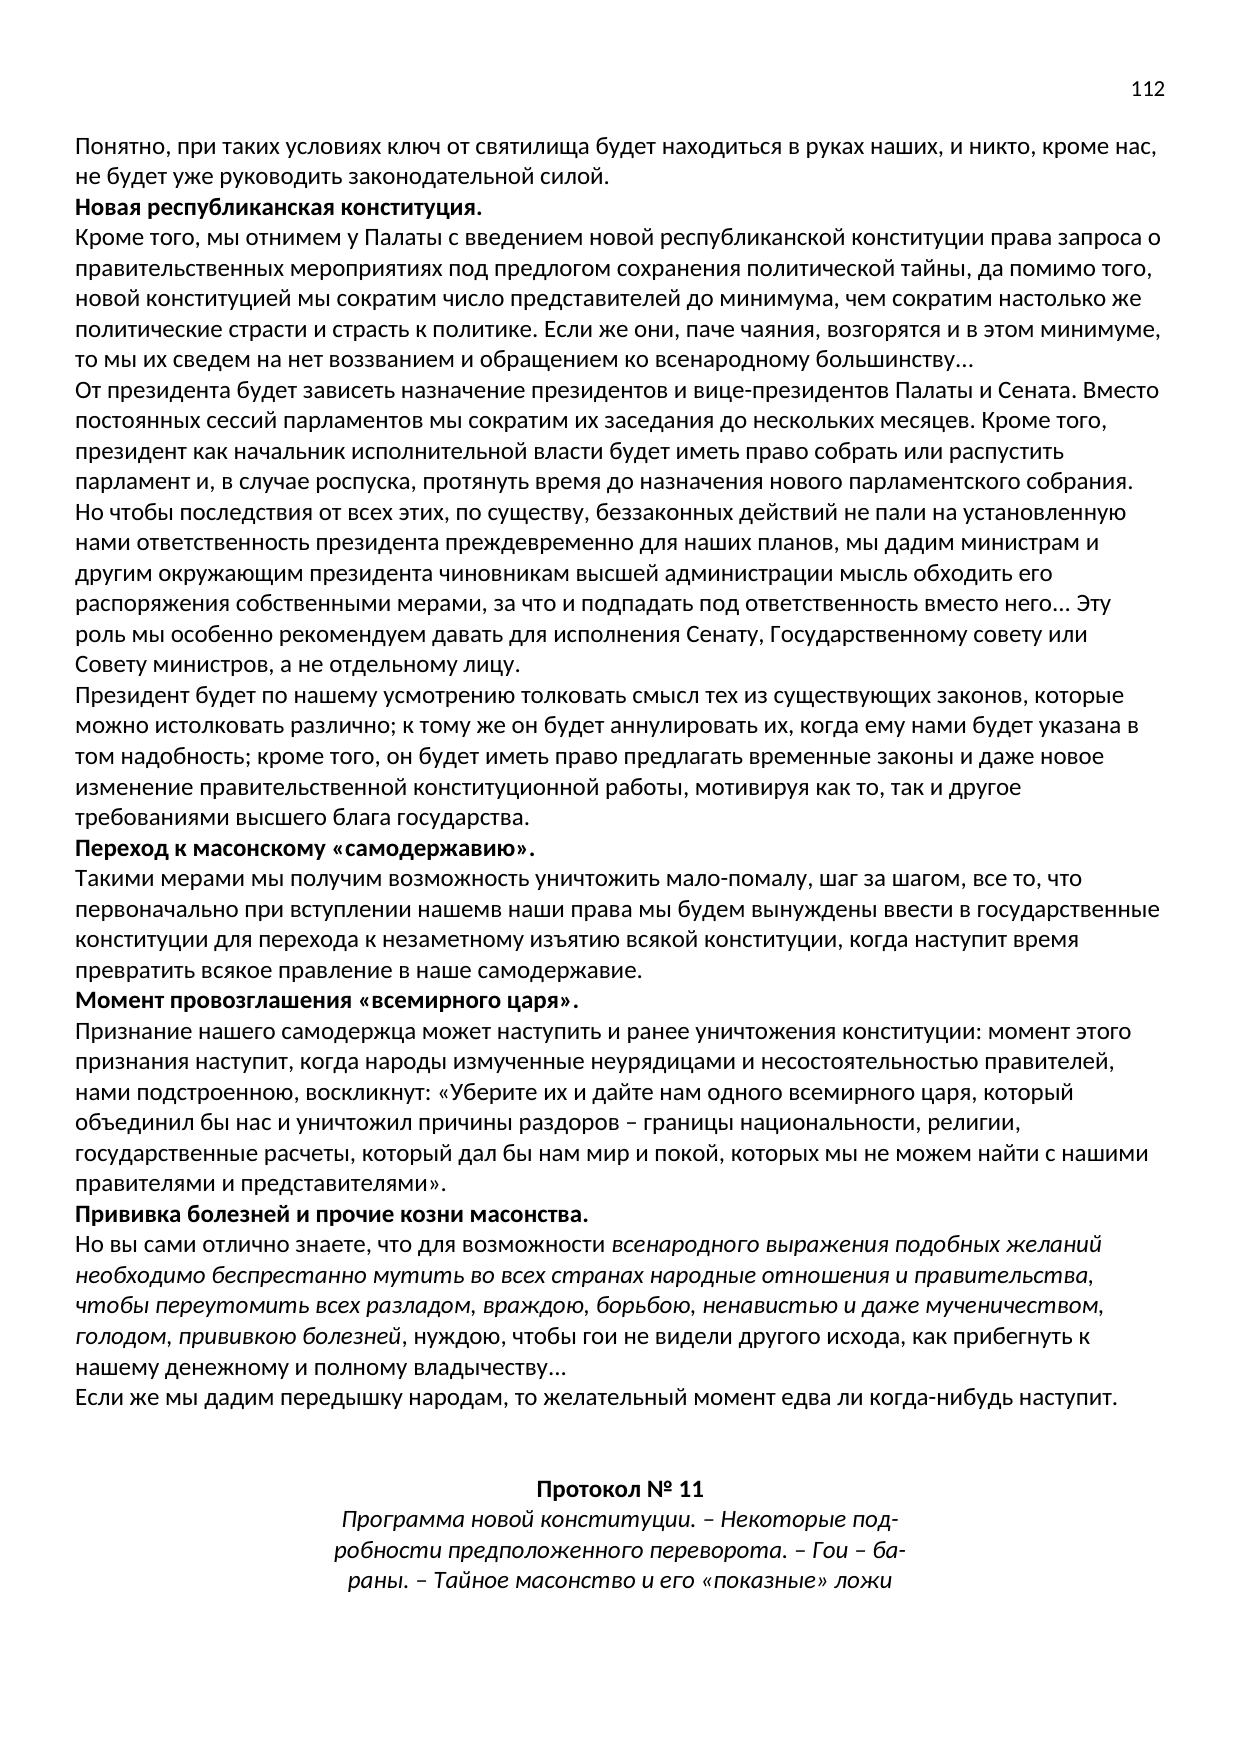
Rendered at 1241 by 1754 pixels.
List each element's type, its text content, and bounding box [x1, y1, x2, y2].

text робности предположенного переворота. – Гои – ба- [75, 1534, 1165, 1564]
text Новая республиканская конституция. [75, 191, 1165, 221]
text раны. – Тайное масонство и его «показные» ложи [75, 1564, 1165, 1595]
text Президент будет по нашему усмотрению толковать смысл тех из существующих законов, которые можно истолковать различно; к тому же он будет аннулировать их, когда ему нами будет указана в том надобность; кроме того, он будет иметь право предлагать временные законы и даже новое изменение правительственной конституционной работы, мотивируя как то, так и другое требованиями высшего блага государства. [75, 679, 1165, 832]
text Совету министров, а не отдельному лицу. [75, 649, 1165, 679]
text Признание нашего самодержца может наступить и ранее уничтожения конституции: момент этого признания наступит, когда народы измученные неурядицами и несостоятельностью правителей, [75, 1015, 1165, 1076]
text Прививка болезней и прочие козни масонства. [75, 1198, 1165, 1228]
text Программа новой конституции. – Некоторые под- [75, 1503, 1165, 1534]
text Кроме того, мы отнимем у Палаты с введением новой республиканской конституции права запроса о правительственных мероприятиях под предлогом сохранения политической тайны, да помимо того, новой конституцией мы сократим число представителей до минимума, чем сократим настолько же политические страсти и страсть к политике. Если же они, паче чаяния, возгорятся и в этом минимуме, то мы их сведем на нет воззванием и обращением ко всенародному большинству... [75, 221, 1165, 374]
text Переход к масонскому «самодержавию». [75, 832, 1165, 862]
text нами подстроенною, воскликнут: «Уберите их и дайте нам одного всемирного царя, который объединил бы нас и уничтожил причины раздоров – границы национальности, религии, государственные расчеты, который дал бы нам мир и покой, которых мы не можем найти с нашими правителями и представителями». [75, 1076, 1165, 1198]
text конституции для перехода к незаметному изъятию всякой конституции, когда наступит время превратить всякое правление в наше самодержавие. [75, 923, 1165, 984]
text Протокол № 11 [75, 1473, 1165, 1503]
text нами ответственность президента преждевременно для наших планов, мы дадим министрам и другим окружающим президента чиновникам высшей администрации мысль обходить его распоряжения собственными мерами, за что и подпадать под ответственность вместо него... Эту роль мы особенно рекомендуем давать для исполнения Сенату, Государственному совету или [75, 527, 1165, 649]
text Понятно, при таких условиях ключ от святилища будет находиться в руках наших, и никто, кроме нас, не будет уже руководить законодательной силой. [75, 130, 1165, 191]
text Такими мерами мы получим возможность уничтожить мало-помалу, шаг за шагом, все то, что первоначально при вступлении нашемв наши права мы будем вынуждены ввести в государственные [75, 862, 1165, 923]
text От президента будет зависеть назначение президентов и вице-президентов Палаты и Сената. Вместо постоянных сессий парламентов мы сократим их заседания до нескольких месяцев. Кроме того, президент как начальник исполнительной власти будет иметь право собрать или распустить парламент и, в случае роспуска, протянуть время до назначения нового парламентского собрания. Но чтобы последствия от всех этих, по существу, беззаконных действий не пали на установленную [75, 374, 1165, 527]
text Но вы сами отлично знаете, что для возможности всенародного выражения подобных желаний необходимо беспрестанно мутить во всех странах народные отношения и правительства, чтобы переутомить всех разладом, враждою, борьбою, ненавистью и даже мученичеством, голодом, прививкою болезней, нуждою, чтобы гои не видели другого исхода, как прибегнуть к нашему денежному и полному владычеству... [75, 1228, 1165, 1381]
text Если же мы дадим передышку народам, то желательный момент едва ли когда-нибудь наступит. [75, 1381, 1165, 1412]
text Момент провозглашения «всемирного царя». [75, 984, 1165, 1015]
